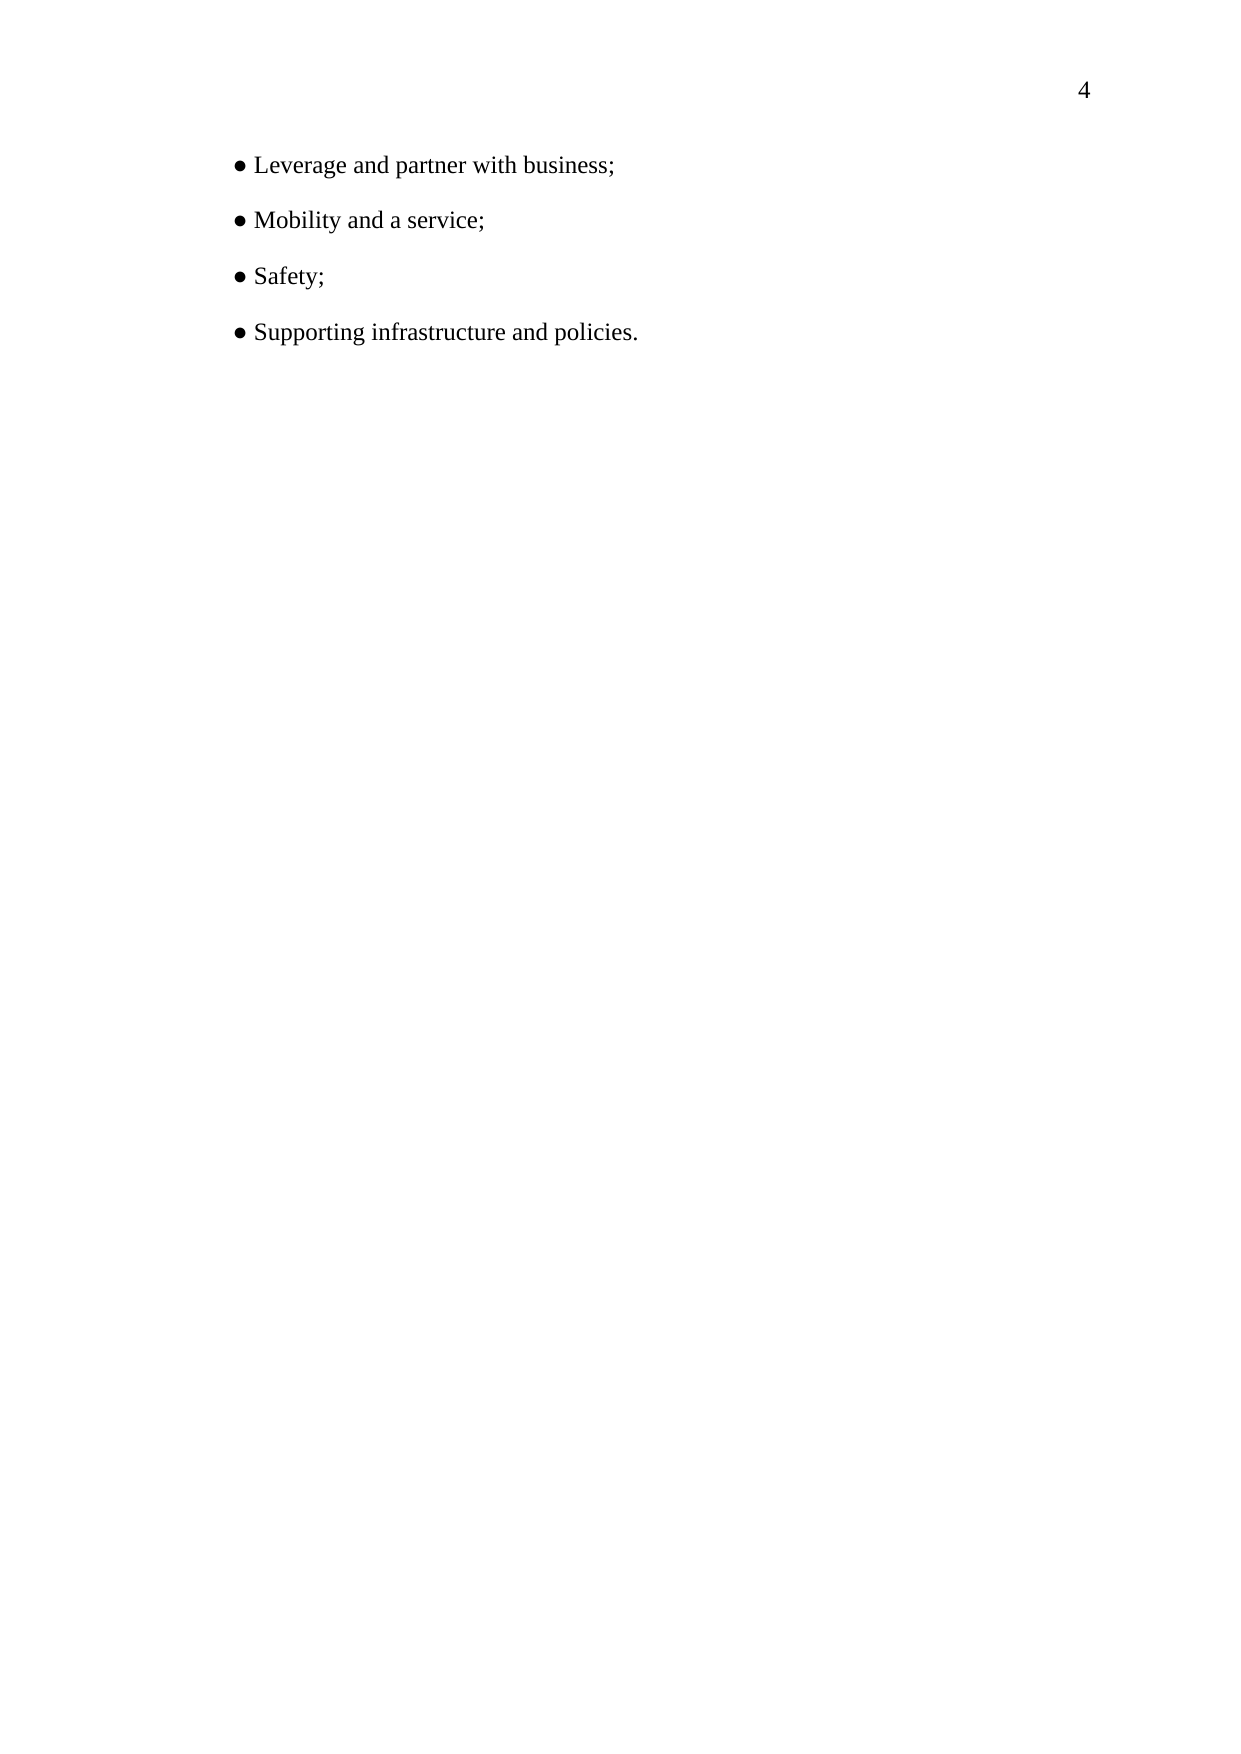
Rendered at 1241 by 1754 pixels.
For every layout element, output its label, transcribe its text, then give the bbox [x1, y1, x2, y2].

text ● Safety; [150, 261, 1088, 290]
text ● Leverage and partner with business; [150, 150, 1088, 179]
text ● Mobility and a service; [150, 206, 1088, 234]
text ● Supporting infrastructure and policies. [150, 317, 1088, 346]
